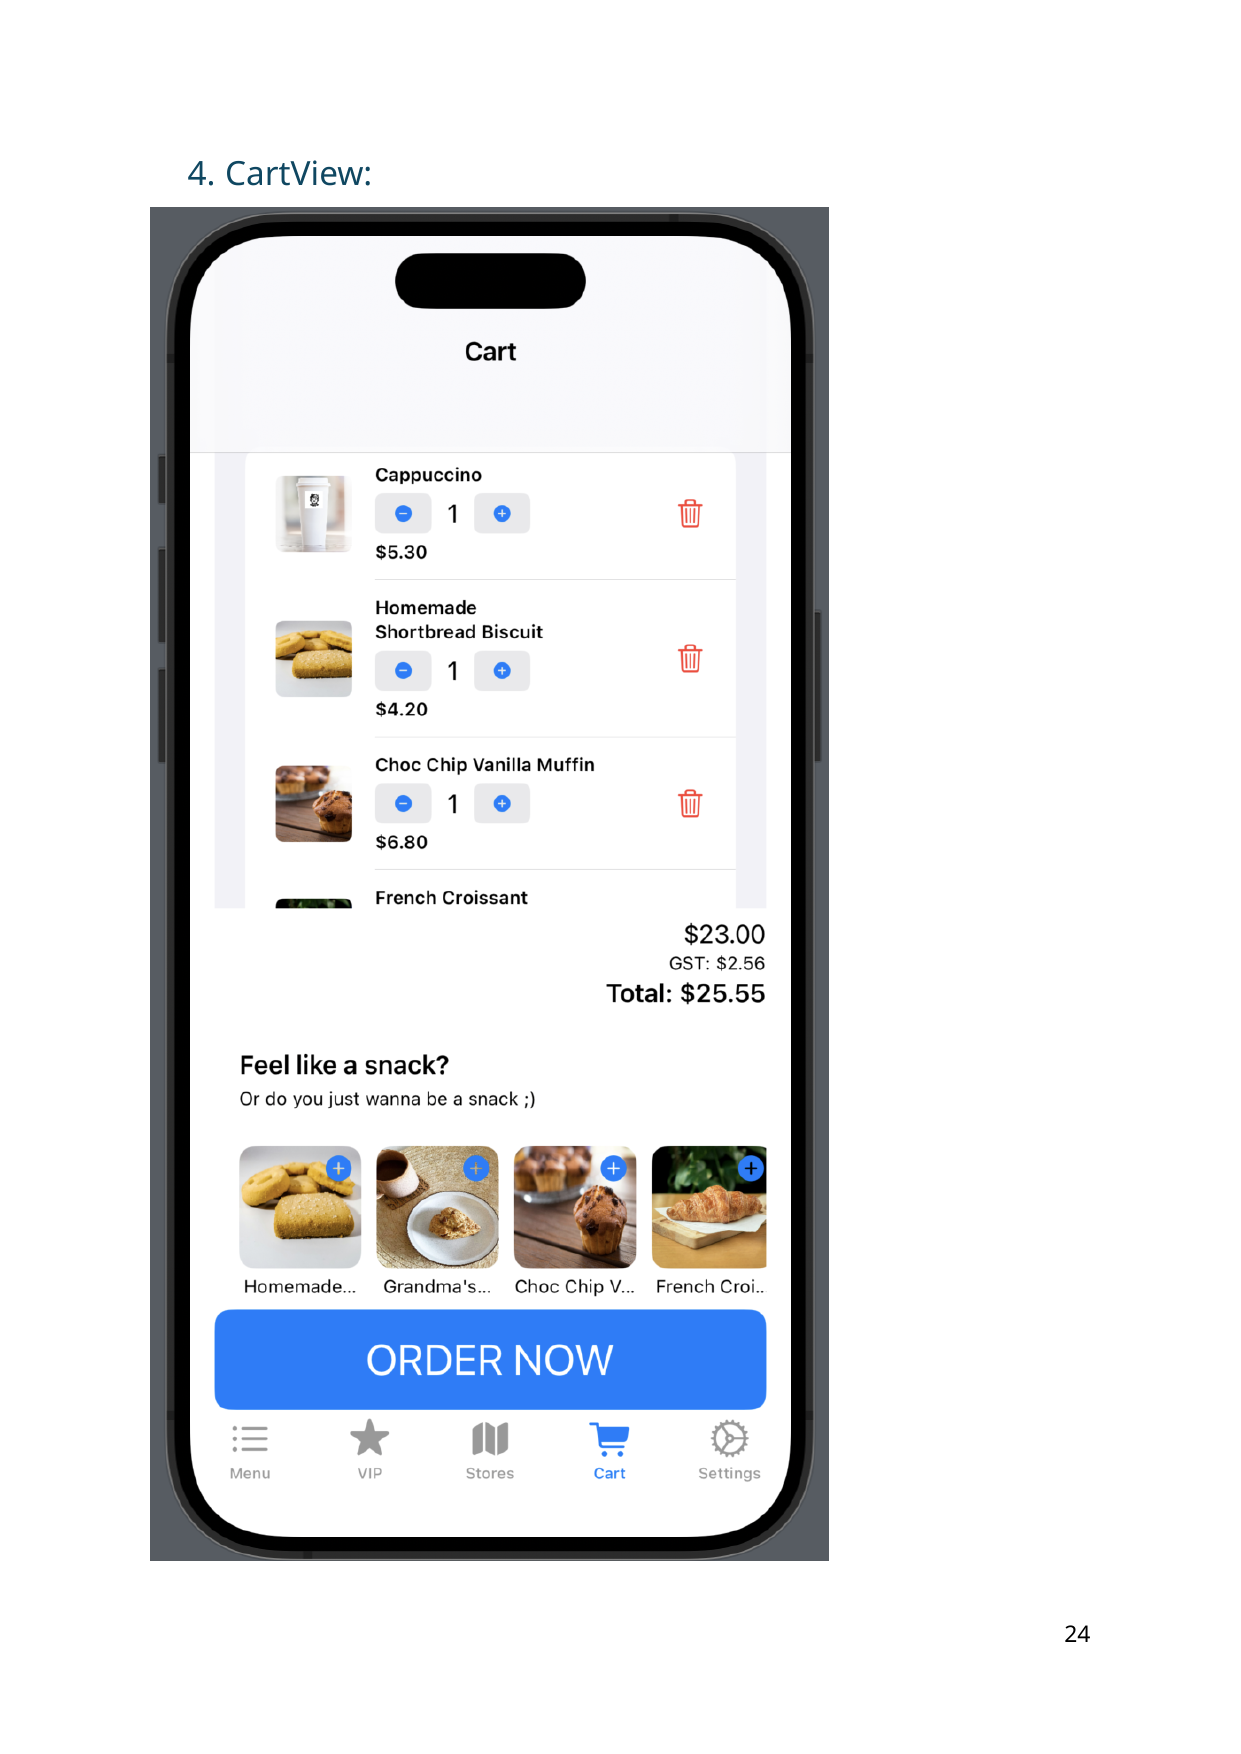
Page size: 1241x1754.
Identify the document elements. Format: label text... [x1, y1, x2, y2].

subtitle CartView: [187, 150, 1090, 195]
picture [150, 207, 829, 1561]
